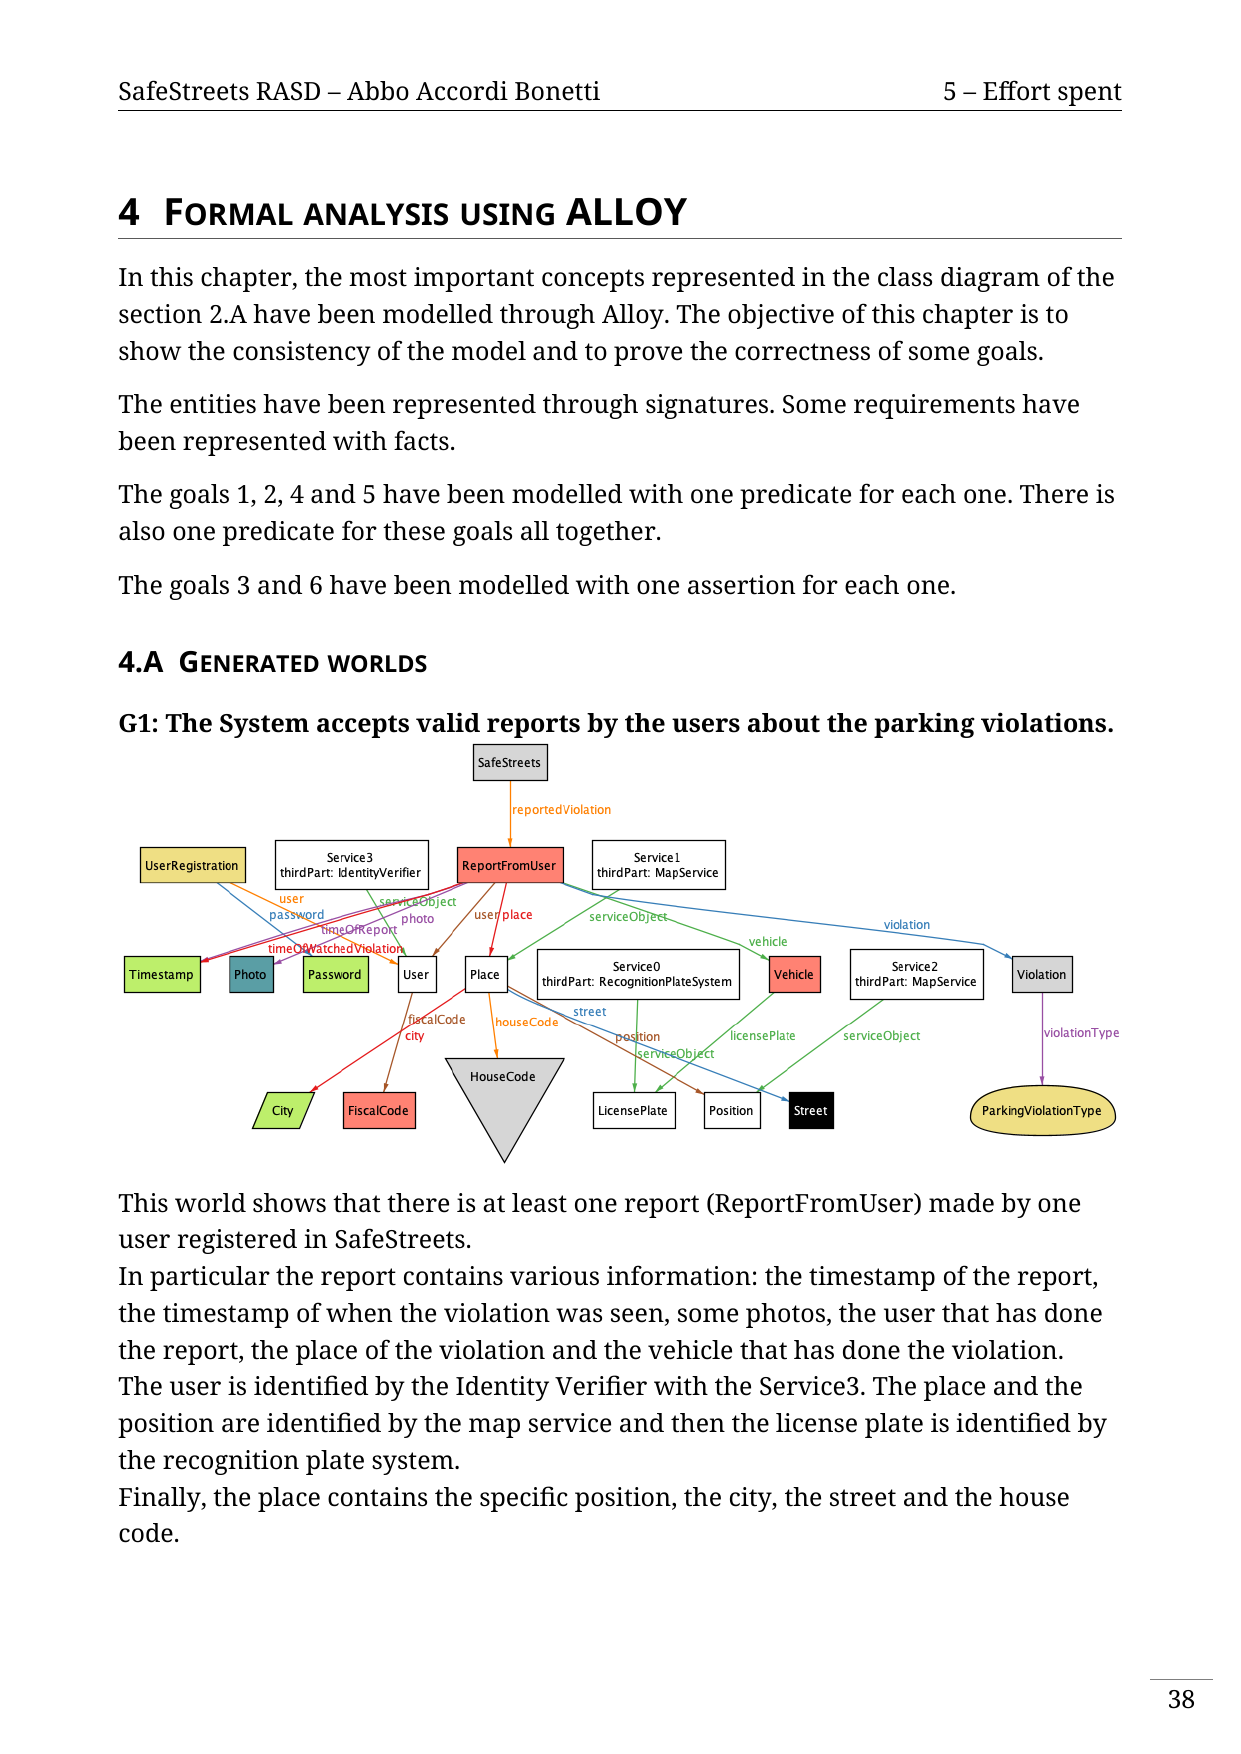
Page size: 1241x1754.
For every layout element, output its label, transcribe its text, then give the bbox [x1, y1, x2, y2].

picture [118, 742, 1123, 1166]
text This world shows that there is at least one report (ReportFromUser) made by one user registered in SafeStreets. In particular the report contains various information: the timestamp of the report, the timestamp of when the violation was seen, some photos, the user that has done the report, the place of the violation and the vehicle that has done the violation. The user is identified by the Identity Verifier with the Service3. The place and the position are identified by the map service and then the license plate is identified by the recognition plate system. Finally, the place contains the specific position, the city, the street and the house code. [118, 1185, 1122, 1550]
text The goals 3 and 6 have been modelled with one assertion for each one. [118, 567, 1122, 601]
subtitle Generated worlds [118, 642, 1122, 681]
text In this chapter, the most important concepts represented in the class diagram of the section 2.A have been modelled through Alloy. The objective of this chapter is to show the consistency of the model and to prove the correctness of some goals. [118, 260, 1122, 368]
subtitle Formal analysis using ALLOY [118, 185, 1122, 238]
subtitle G1: The System accepts valid reports by the users about the parking violations. [118, 705, 1122, 739]
text The goals 1, 2, 4 and 5 have been modelled with one predicate for each one. There is also one predicate for these goals all together. [118, 477, 1122, 548]
text The entities have been represented through signatures. Some requirements have been represented with facts. [118, 387, 1122, 458]
